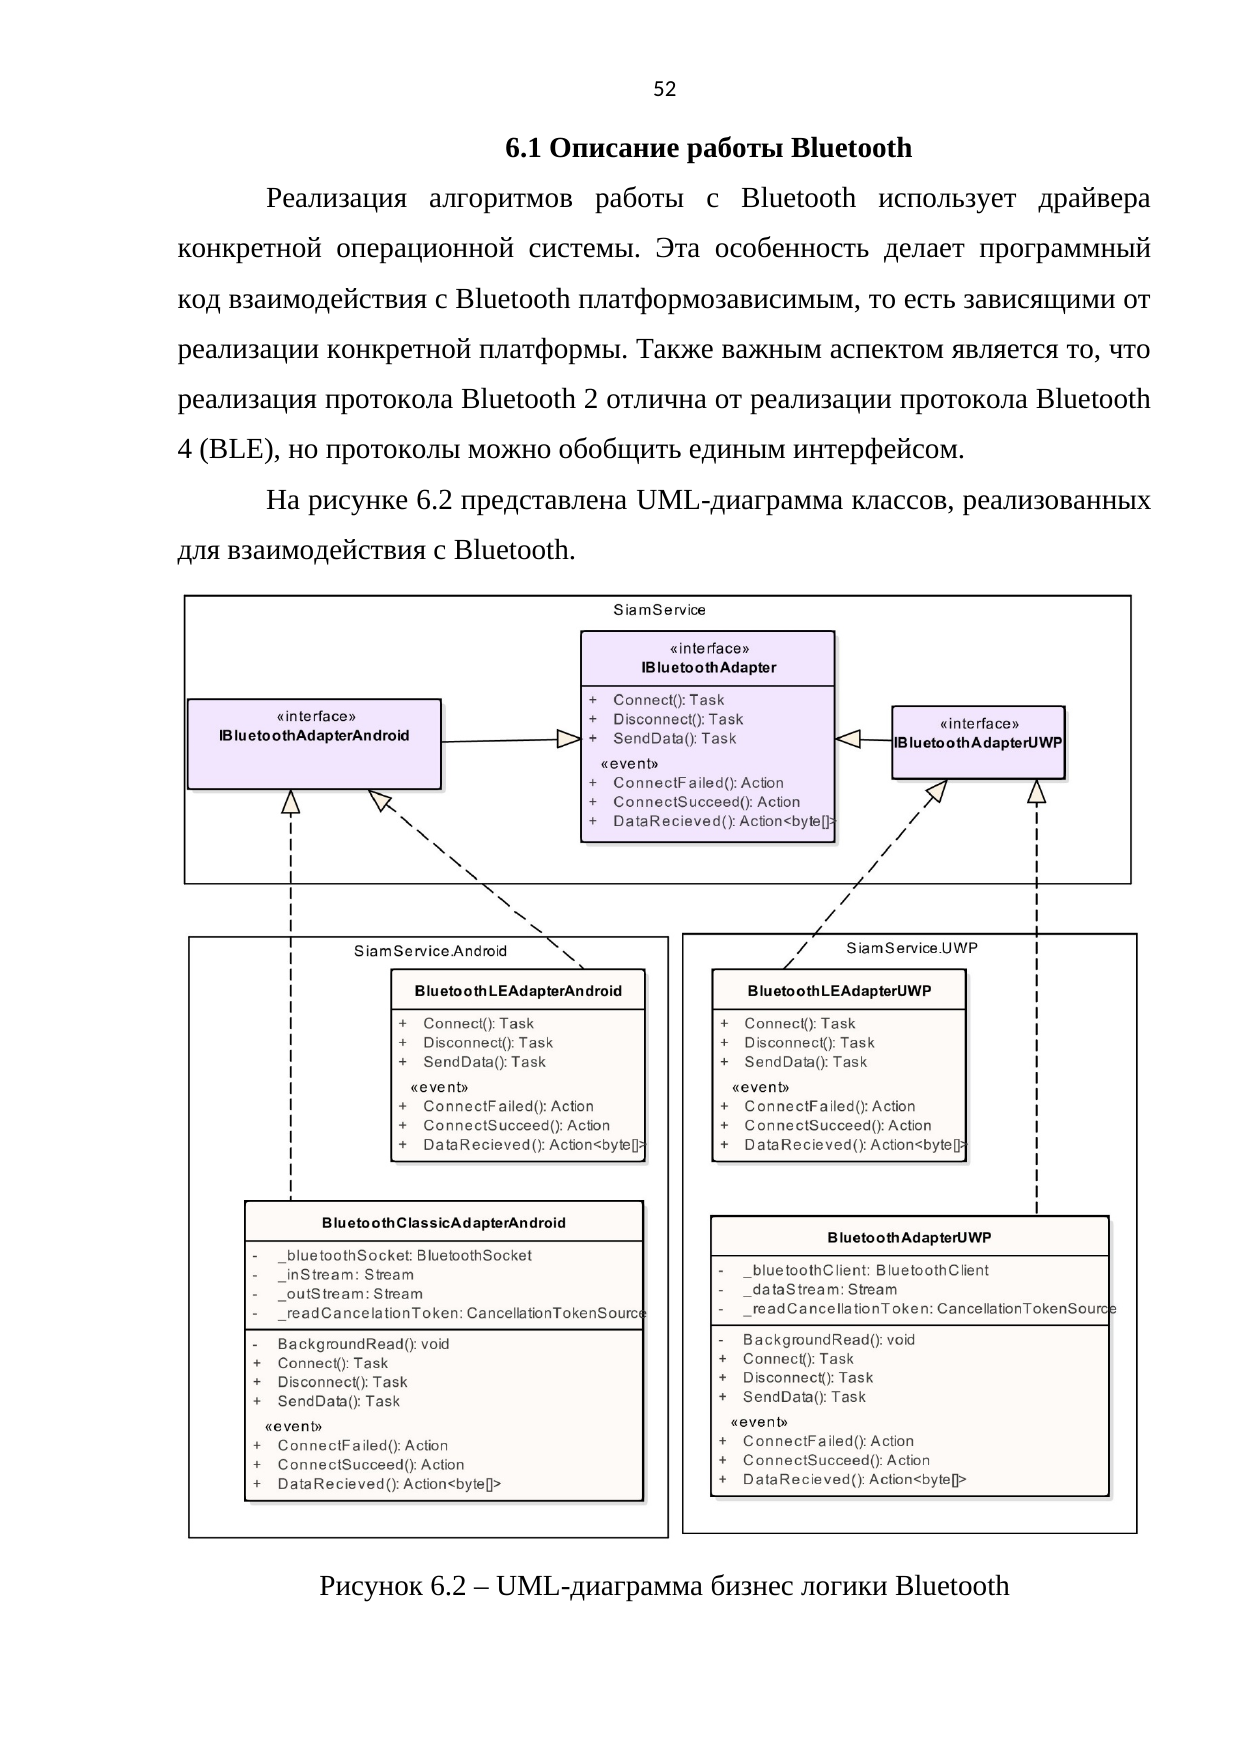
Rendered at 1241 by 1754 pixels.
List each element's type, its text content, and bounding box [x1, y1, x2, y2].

text На рисунке 6.2 представлена UML-диаграмма классов, реализованных для взаимодействия с Bluetooth. [177, 482, 1152, 566]
picture [177, 582, 1149, 1555]
subtitle 6.1 Описание работы Bluetooth [177, 130, 1152, 163]
list Рисунок 6.2 – UML-диаграмма бизнес логики Bluetooth [177, 1568, 1152, 1602]
text Реализация алгоритмов работы с Bluetooth использует драйвера конкретной операционной системы. Эта особенность делает программный код взаимодействия с Bluetooth платформозависимым, то есть зависящими от реализации конкретной платформы. Также важным аспектом является то, что реализация протокола Bluetooth 2 отлична от реализации протокола Bluetooth 4 (BLE), но протоколы можно обобщить единым интерфейсом. [177, 180, 1152, 465]
